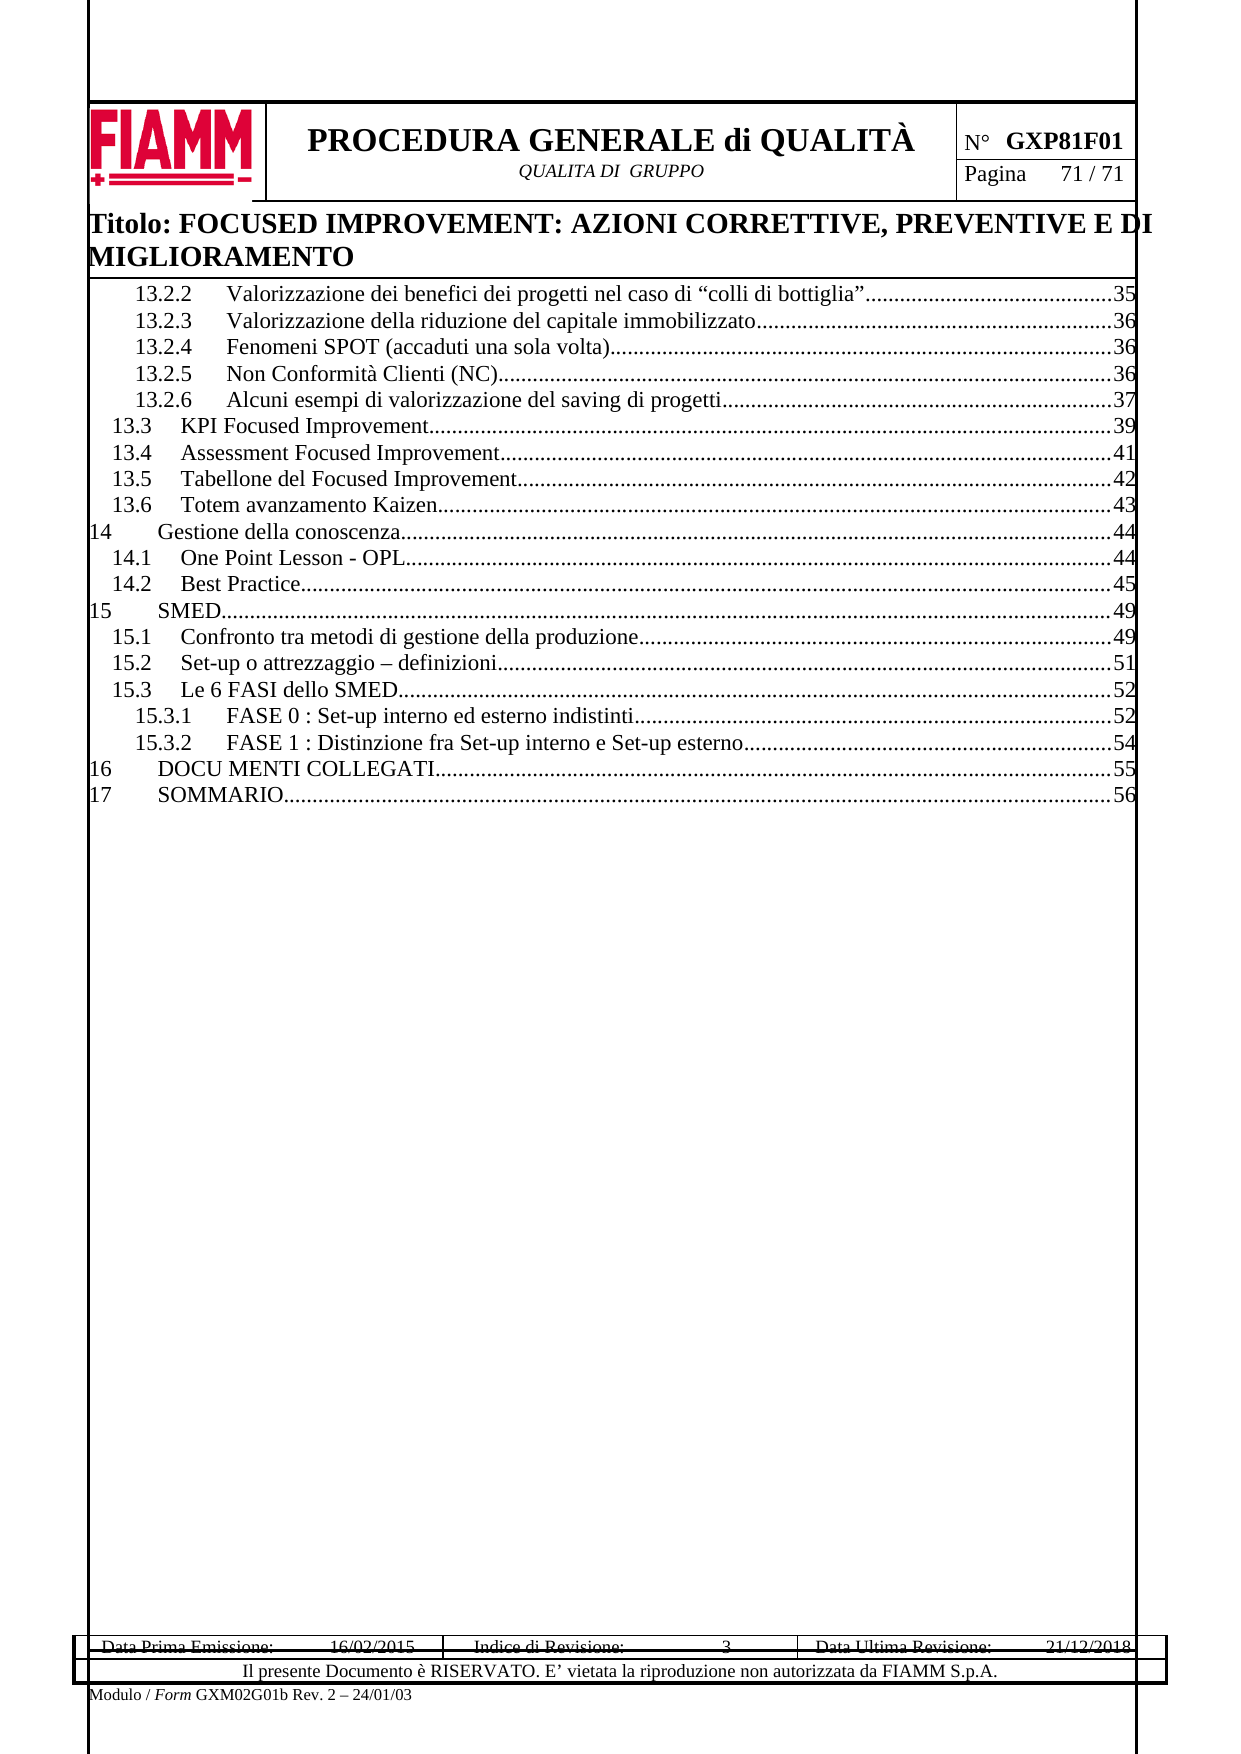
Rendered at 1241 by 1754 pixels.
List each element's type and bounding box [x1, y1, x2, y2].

picture [89, 108, 253, 204]
